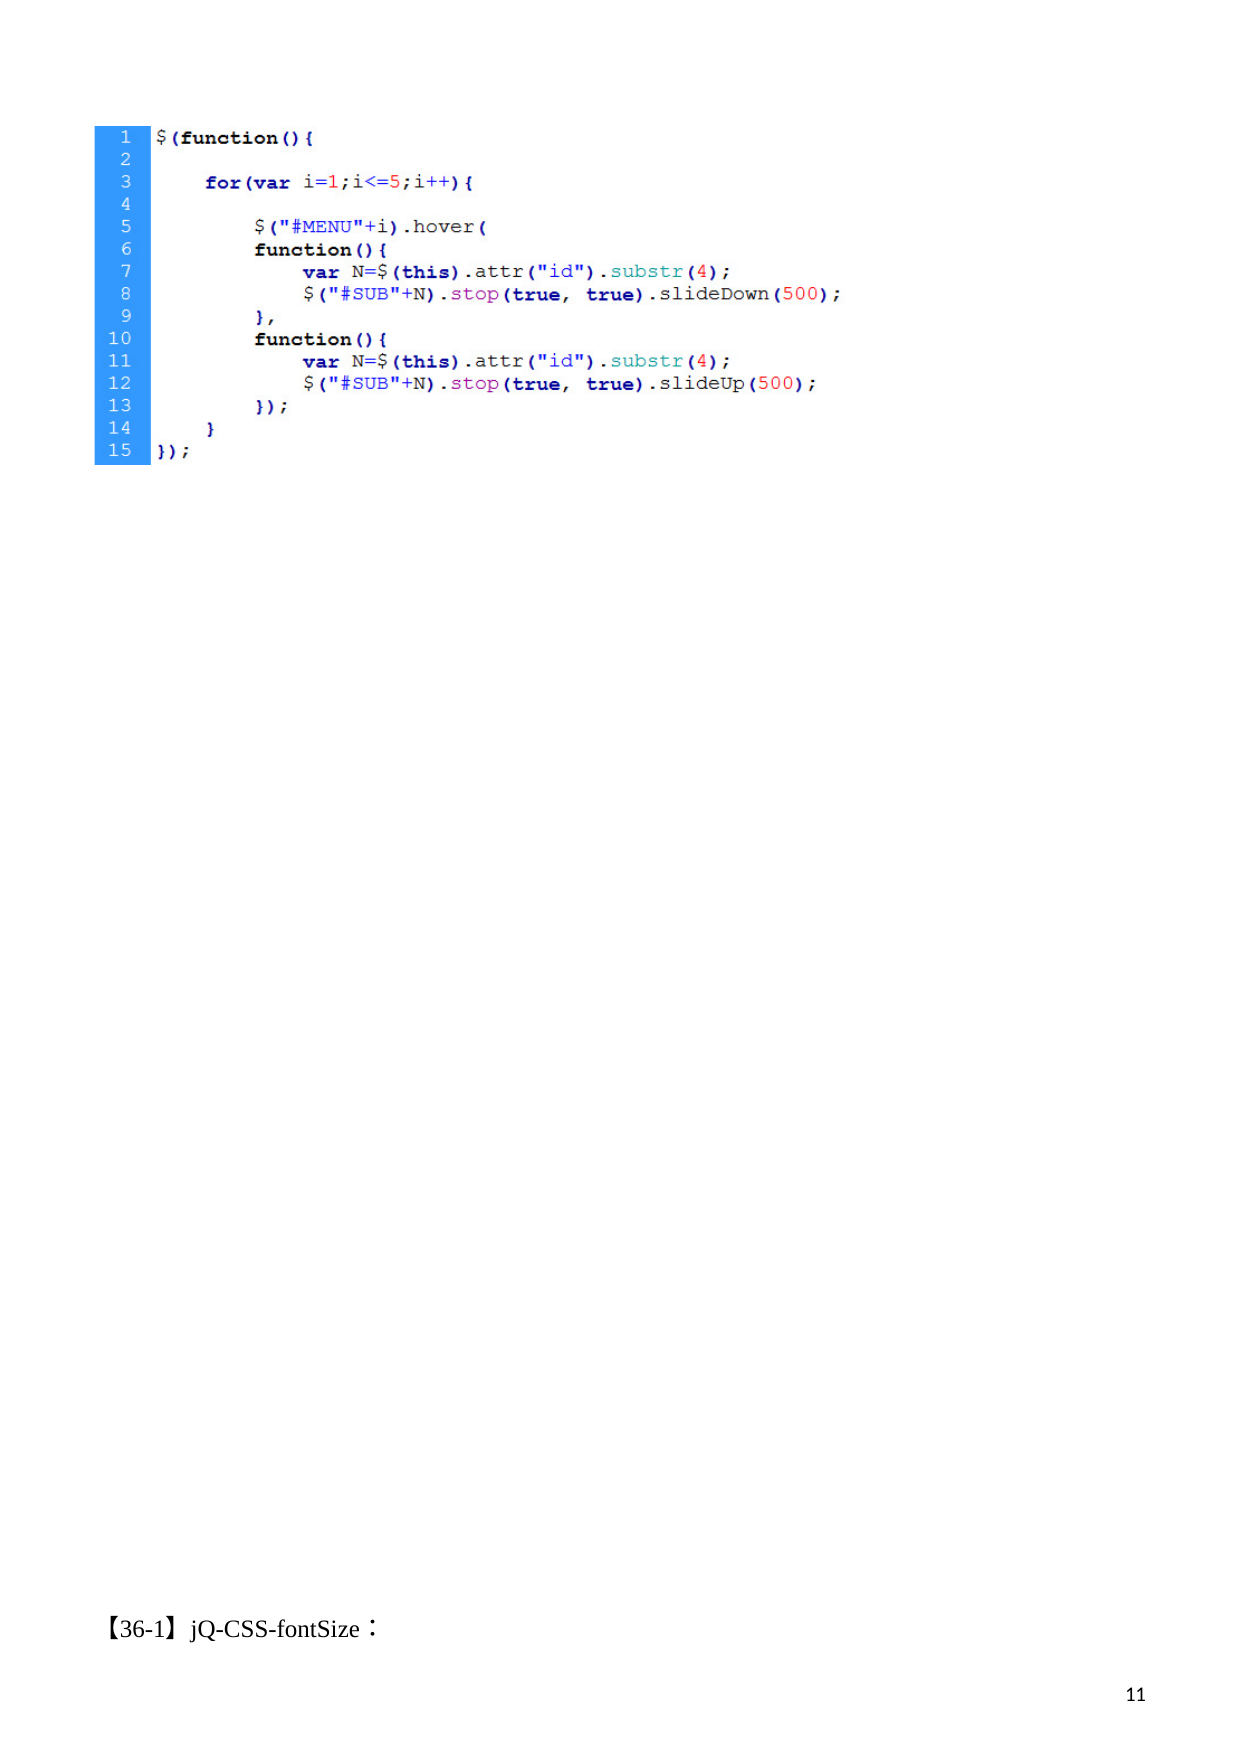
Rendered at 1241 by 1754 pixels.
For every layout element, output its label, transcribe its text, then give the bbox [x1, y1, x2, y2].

picture [94, 126, 1099, 465]
text 【36-1】jQ-CSS-fontSize： [94, 1608, 1146, 1646]
